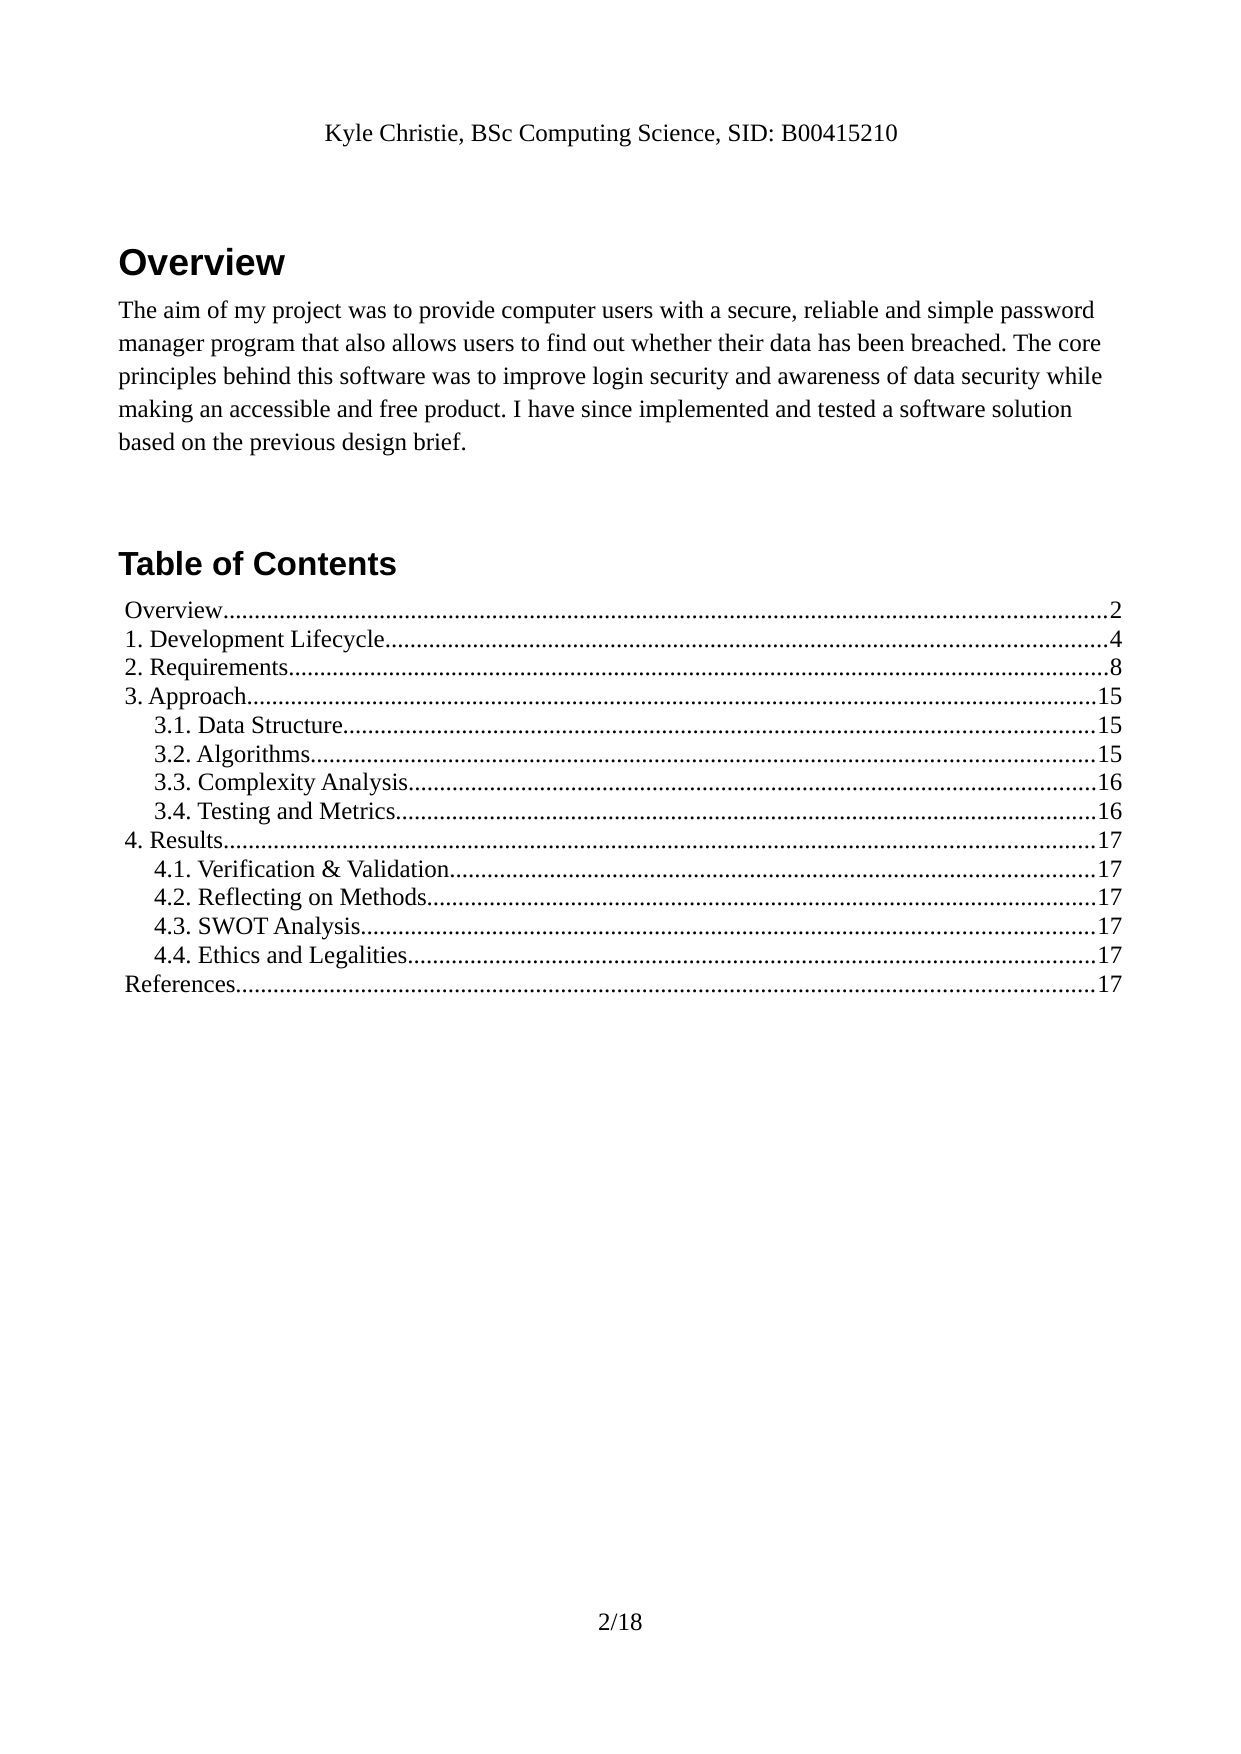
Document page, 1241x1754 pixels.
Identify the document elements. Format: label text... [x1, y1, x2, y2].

text The aim of my project was to provide computer users with a secure, reliable and simple password manager program that also allows users to find out whether their data has been breached. The core principles behind this software was to improve login security and awareness of data security while making an accessible and free product. I have since implemented and tested a software solution based on the previous design brief. [118, 295, 1122, 456]
subtitle Overview [118, 240, 1122, 283]
